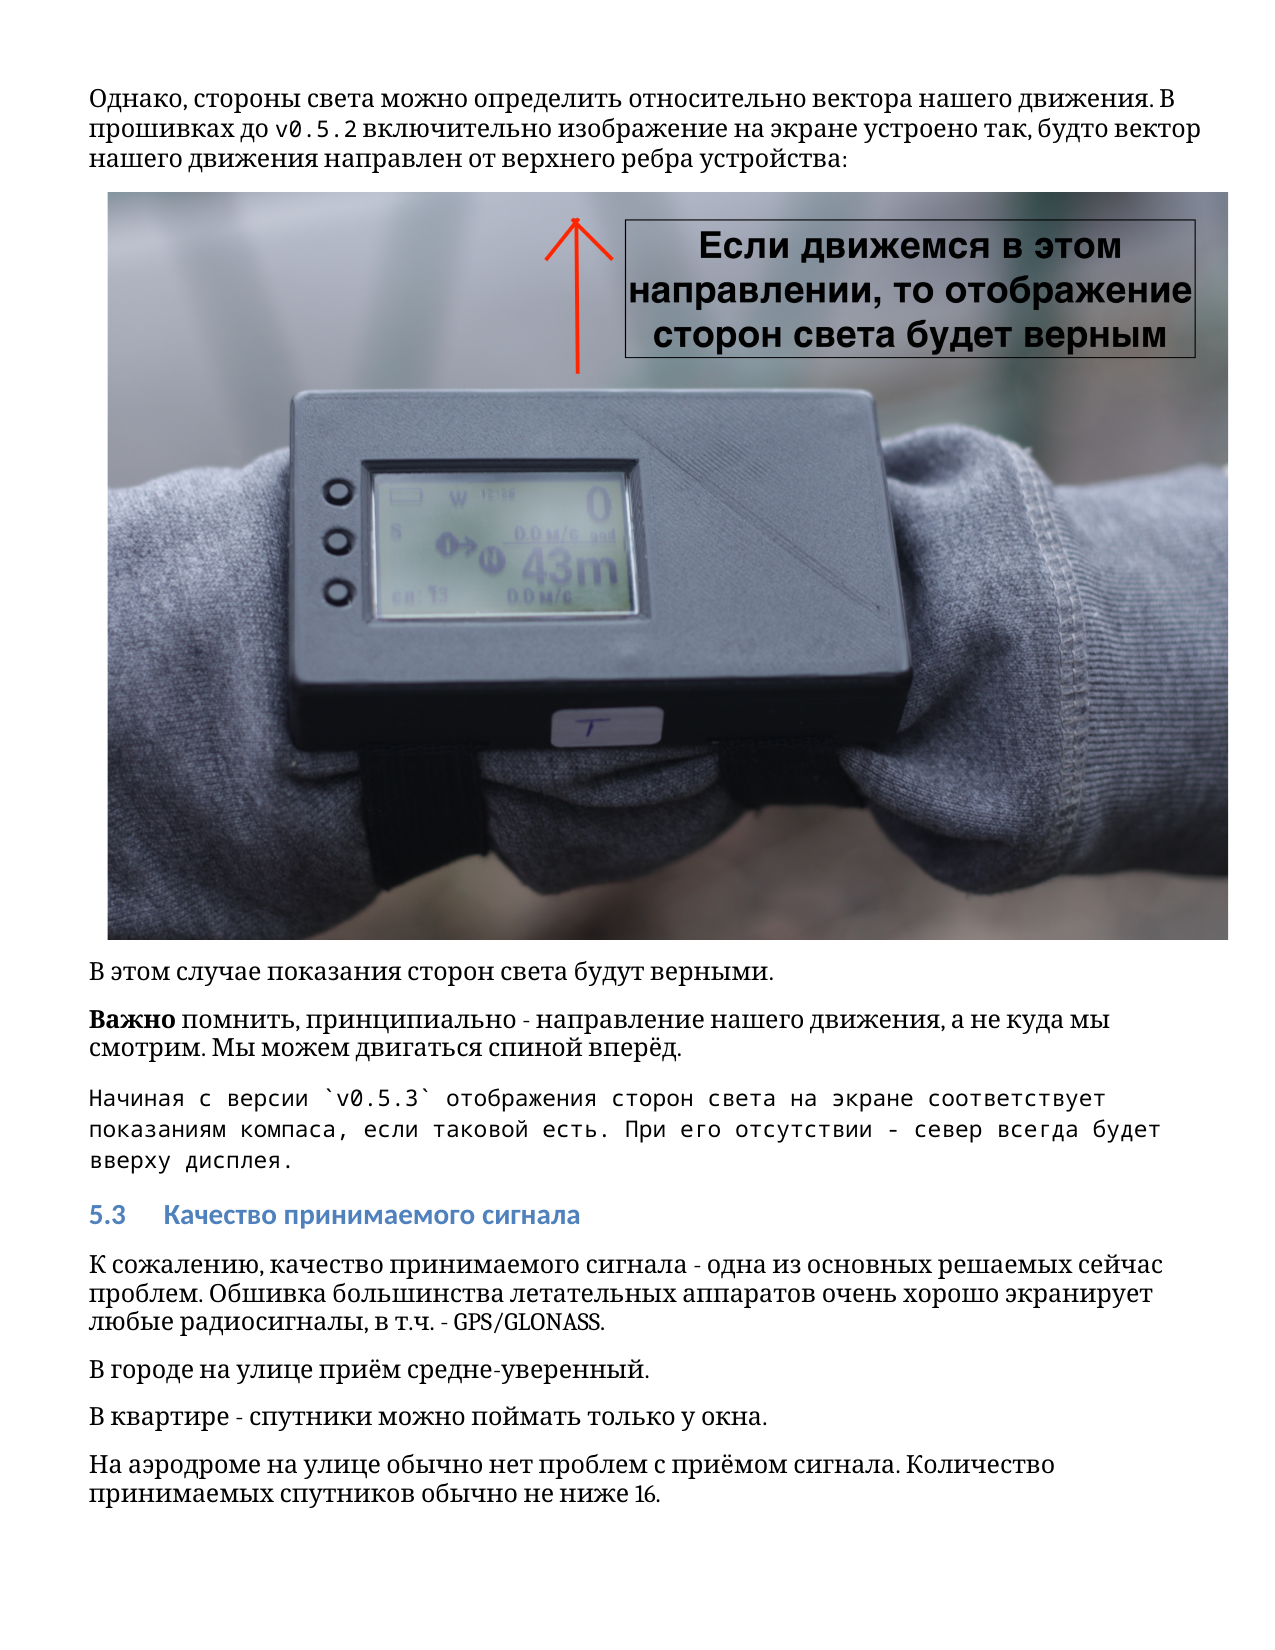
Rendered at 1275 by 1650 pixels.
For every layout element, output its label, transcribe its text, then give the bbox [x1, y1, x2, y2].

picture [107, 192, 1229, 940]
text В городе на улице приём средне-уверенный. [88, 1356, 1211, 1384]
text В этом случае показания сторон света будут верными. [88, 958, 1211, 987]
text Важно помнить, принципиально - направление нашего движения, а не куда мы смотрим. Мы можем двигаться спиной вперёд. [88, 1006, 1211, 1063]
text На аэродроме на улице обычно нет проблем с приёмом сигнала. Количество принимаемых спутников обычно не ниже 16. [88, 1451, 1211, 1508]
text В квартире - спутники можно поймать только у окна. [88, 1403, 1211, 1432]
text К сожалению, качество принимаемого сигнала - одна из основных решаемых сейчас проблем. Обшивка большинства летательных аппаратов очень хорошо экранирует любые радиосигналы, в т.ч. - GPS/GLONASS. [88, 1251, 1211, 1337]
text Начиная с версии `v0.5.3` отображения сторон света на экране соответствует показаниям компаса, если таковой есть. При его отсутствии - север всегда будет вверху дисплея. [88, 1082, 1211, 1176]
text Однако, стороны света можно определить относительно вектора нашего движения. В прошивках до v0.5.2 включительно изображение на экране устроено так, будто вектор нашего движения направлен от верхнего ребра устройства: [88, 84, 1211, 173]
subtitle 5.3 Качество принимаемого сигнала [88, 1196, 1211, 1232]
